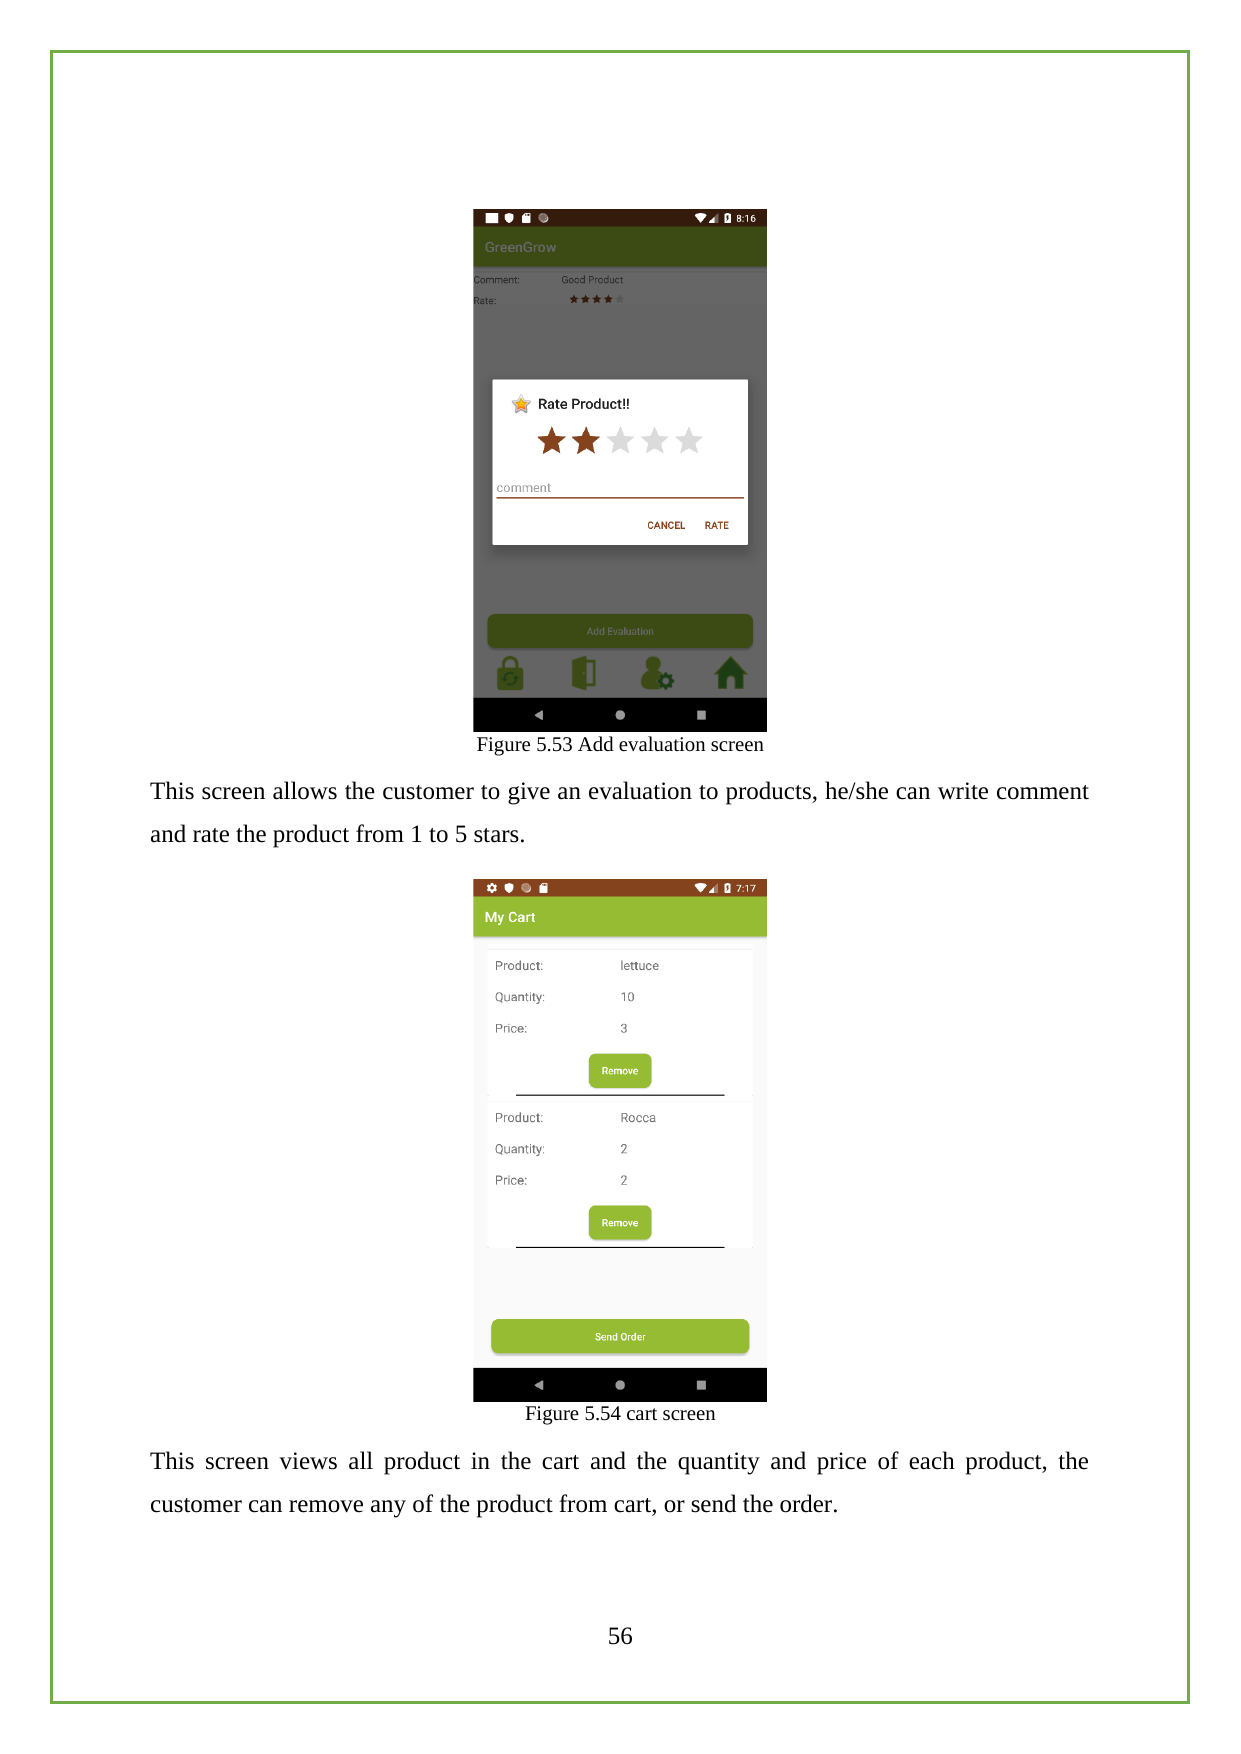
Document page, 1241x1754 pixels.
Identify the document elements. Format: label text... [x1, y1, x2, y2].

picture [473, 879, 767, 1402]
text This screen allows the customer to give an evaluation to products, he/she can write comment and rate the product from 1 to 5 stars. [150, 776, 1090, 848]
text This screen views all product in the cart and the quantity and price of each product, the customer can remove any of the product from cart, or send the order. [150, 1446, 1090, 1518]
picture [473, 209, 767, 732]
